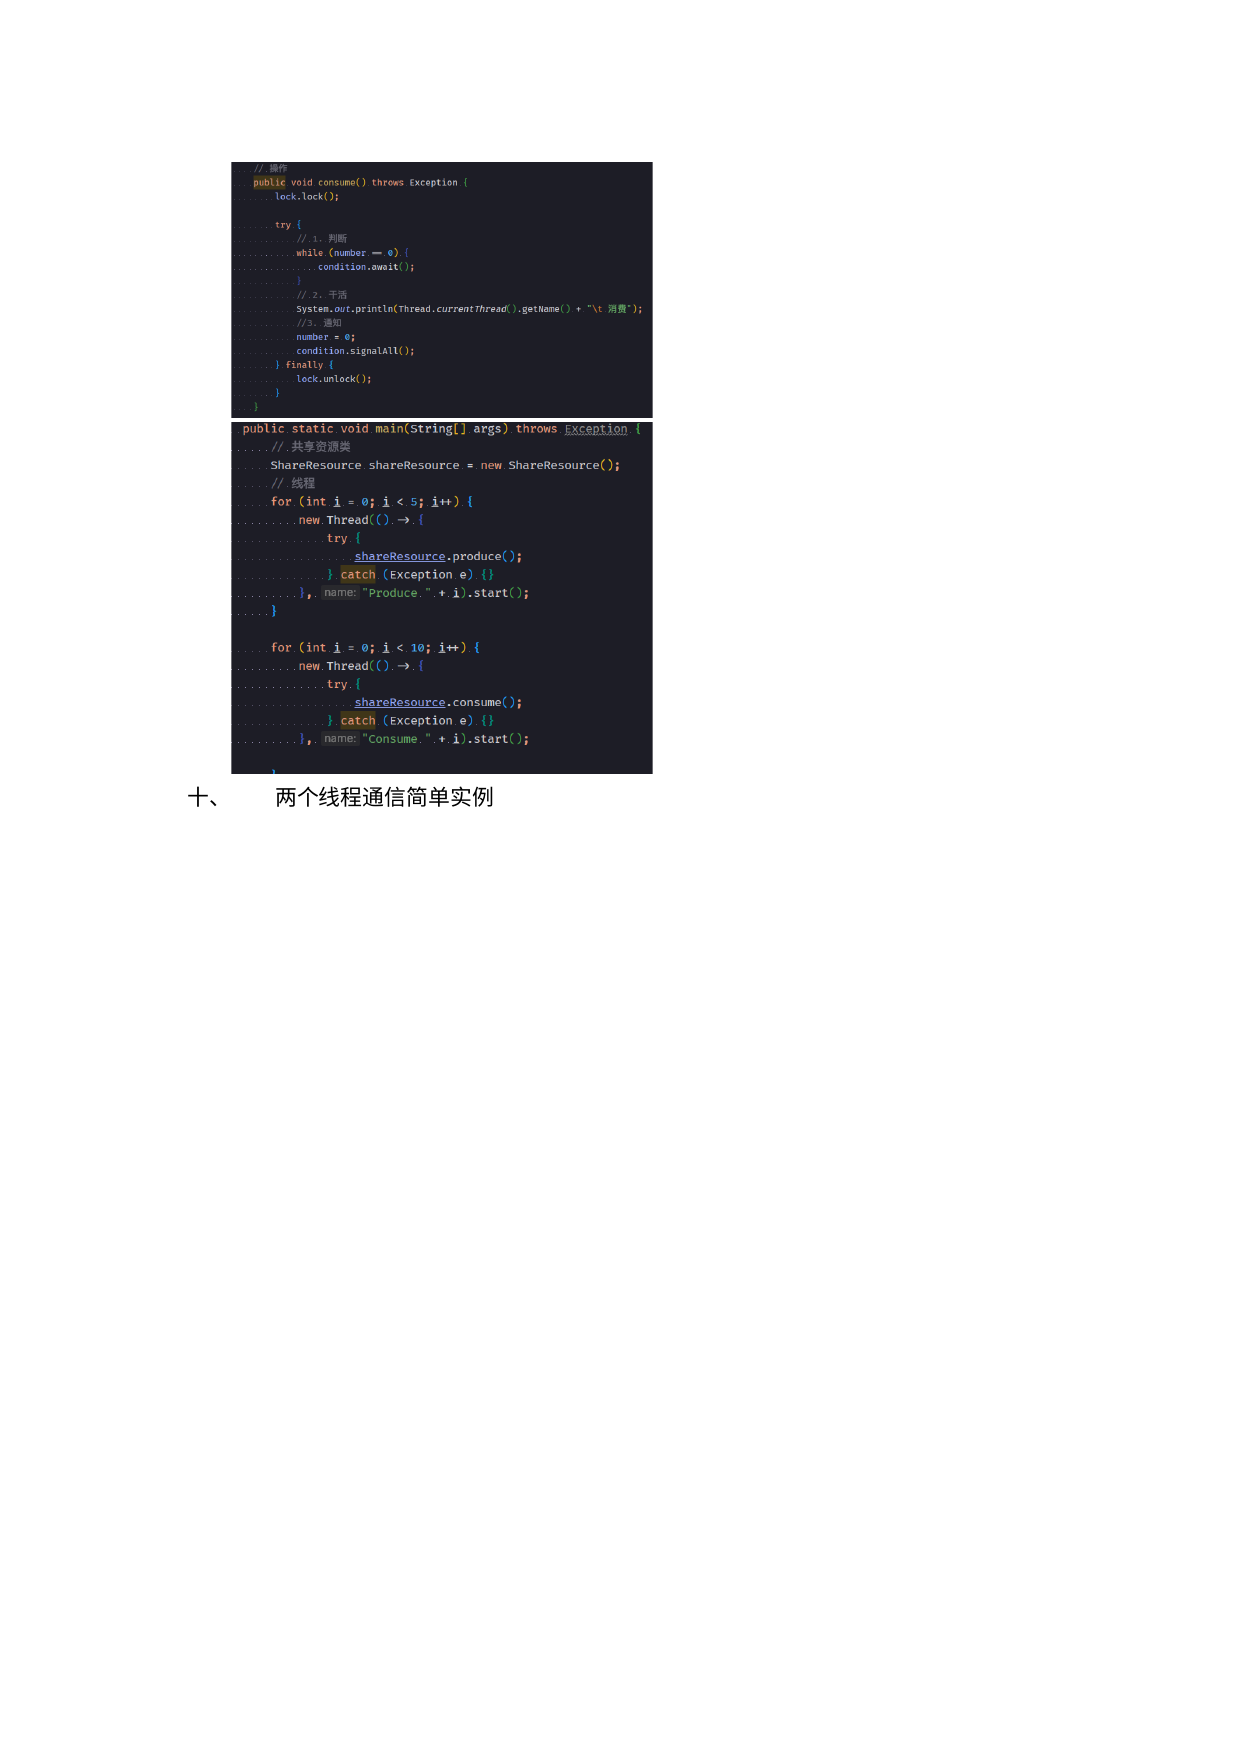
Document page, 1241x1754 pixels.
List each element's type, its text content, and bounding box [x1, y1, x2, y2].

picture [231, 162, 653, 418]
picture [231, 422, 653, 774]
list 两个线程通信简单实例 [187, 779, 1053, 812]
